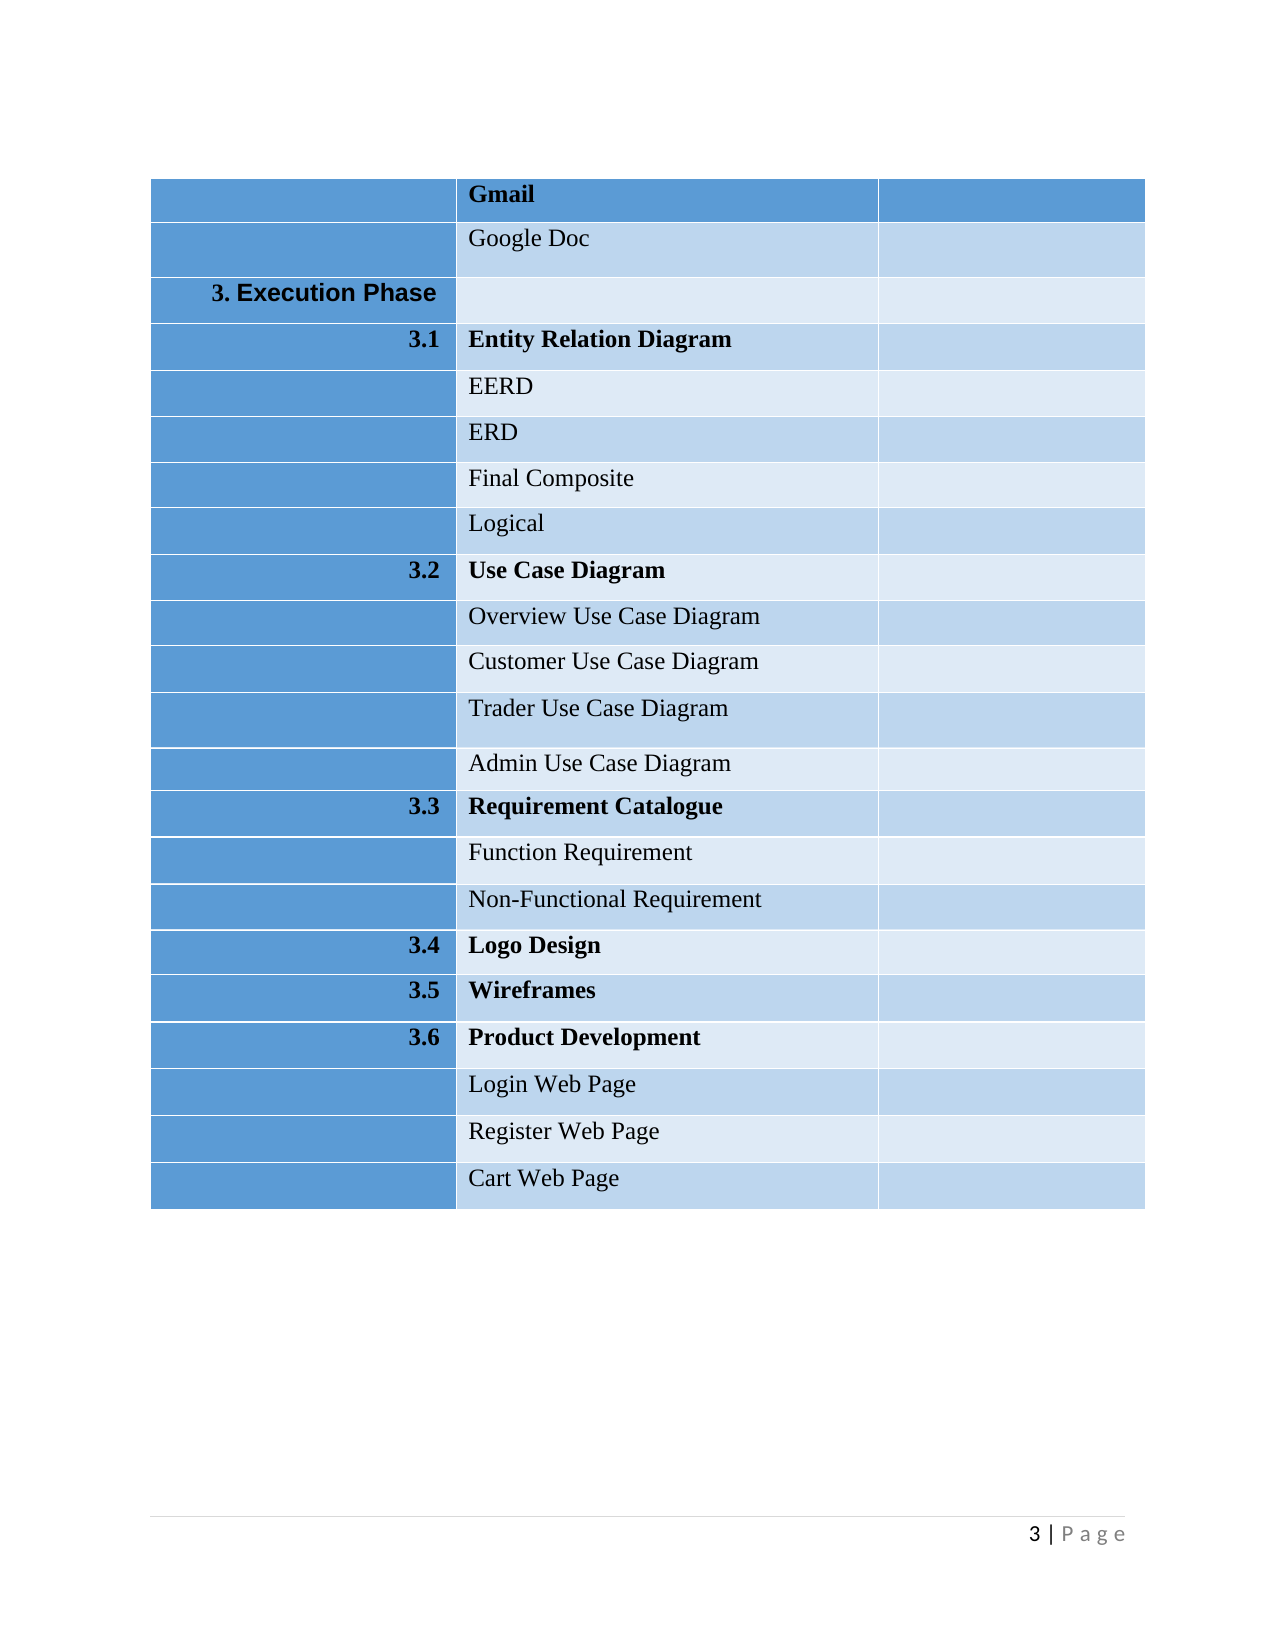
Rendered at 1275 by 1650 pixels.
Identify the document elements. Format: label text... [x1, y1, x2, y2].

table_cell [879, 646, 1145, 692]
table_cell 3.4 [151, 931, 456, 974]
table_header Gmail [457, 179, 878, 222]
table_cell 3.2 [151, 555, 456, 600]
table_cell [879, 1069, 1145, 1115]
table_header [151, 179, 456, 222]
table_cell [879, 371, 1145, 416]
table_cell [879, 975, 1145, 1021]
table_cell [457, 278, 878, 323]
table_cell [879, 555, 1145, 600]
table_cell [151, 1116, 456, 1162]
table_cell [879, 463, 1145, 507]
table_cell [151, 508, 456, 554]
table_cell [151, 463, 456, 507]
table_cell Requirement Catalogue [457, 791, 878, 836]
table_cell 3. Execution​ Phase [151, 278, 456, 323]
table_cell [151, 371, 456, 416]
table_cell [151, 749, 456, 790]
table_cell Overview Use Case Diagram [457, 601, 878, 645]
table_cell [879, 791, 1145, 836]
table_cell [151, 417, 456, 462]
table_cell 3.5 [151, 975, 456, 1021]
table_cell Cart Web Page [457, 1163, 878, 1209]
table_cell Login Web Page [457, 1069, 878, 1115]
table_header [879, 179, 1145, 222]
table_cell Entity Relation Diagram [457, 324, 878, 370]
table_cell [879, 931, 1145, 974]
table_cell [879, 693, 1145, 747]
table_cell 3.6 [151, 1023, 456, 1068]
table_cell [879, 324, 1145, 370]
table_cell EERD [457, 371, 878, 416]
table_cell [151, 646, 456, 692]
table_cell Non-Functional Requirement [457, 885, 878, 929]
table_cell Use Case Diagram [457, 555, 878, 600]
table_cell [879, 417, 1145, 462]
table_cell Logical [457, 508, 878, 554]
table_cell Register Web Page [457, 1116, 878, 1162]
table_cell [879, 223, 1145, 277]
table_cell Wireframes [457, 975, 878, 1021]
table_cell [151, 601, 456, 645]
table_cell [879, 749, 1145, 790]
table_cell [879, 1163, 1145, 1209]
table_cell [151, 838, 456, 883]
table_cell [151, 223, 456, 277]
table_cell [879, 508, 1145, 554]
table_cell 3.3 [151, 791, 456, 836]
table_cell Final Composite [457, 463, 878, 507]
table_cell [879, 1116, 1145, 1162]
table_cell [151, 1069, 456, 1115]
table_cell [151, 1163, 456, 1209]
table_cell [879, 885, 1145, 929]
table_cell Function Requirement [457, 838, 878, 883]
table_cell Google Doc [457, 223, 878, 277]
table_cell ERD [457, 417, 878, 462]
table_cell Trader Use Case Diagram [457, 693, 878, 747]
table_cell Product Development [457, 1023, 878, 1068]
table_cell [879, 1023, 1145, 1068]
table_cell Admin Use Case Diagram [457, 749, 878, 790]
table_cell 3.1 [151, 324, 456, 370]
table_cell [879, 838, 1145, 883]
table_cell [151, 693, 456, 747]
table_cell Customer Use Case Diagram [457, 646, 878, 692]
table_cell [879, 278, 1145, 323]
table_cell [151, 885, 456, 929]
table_cell [879, 601, 1145, 645]
table_cell Logo Design [457, 931, 878, 974]
